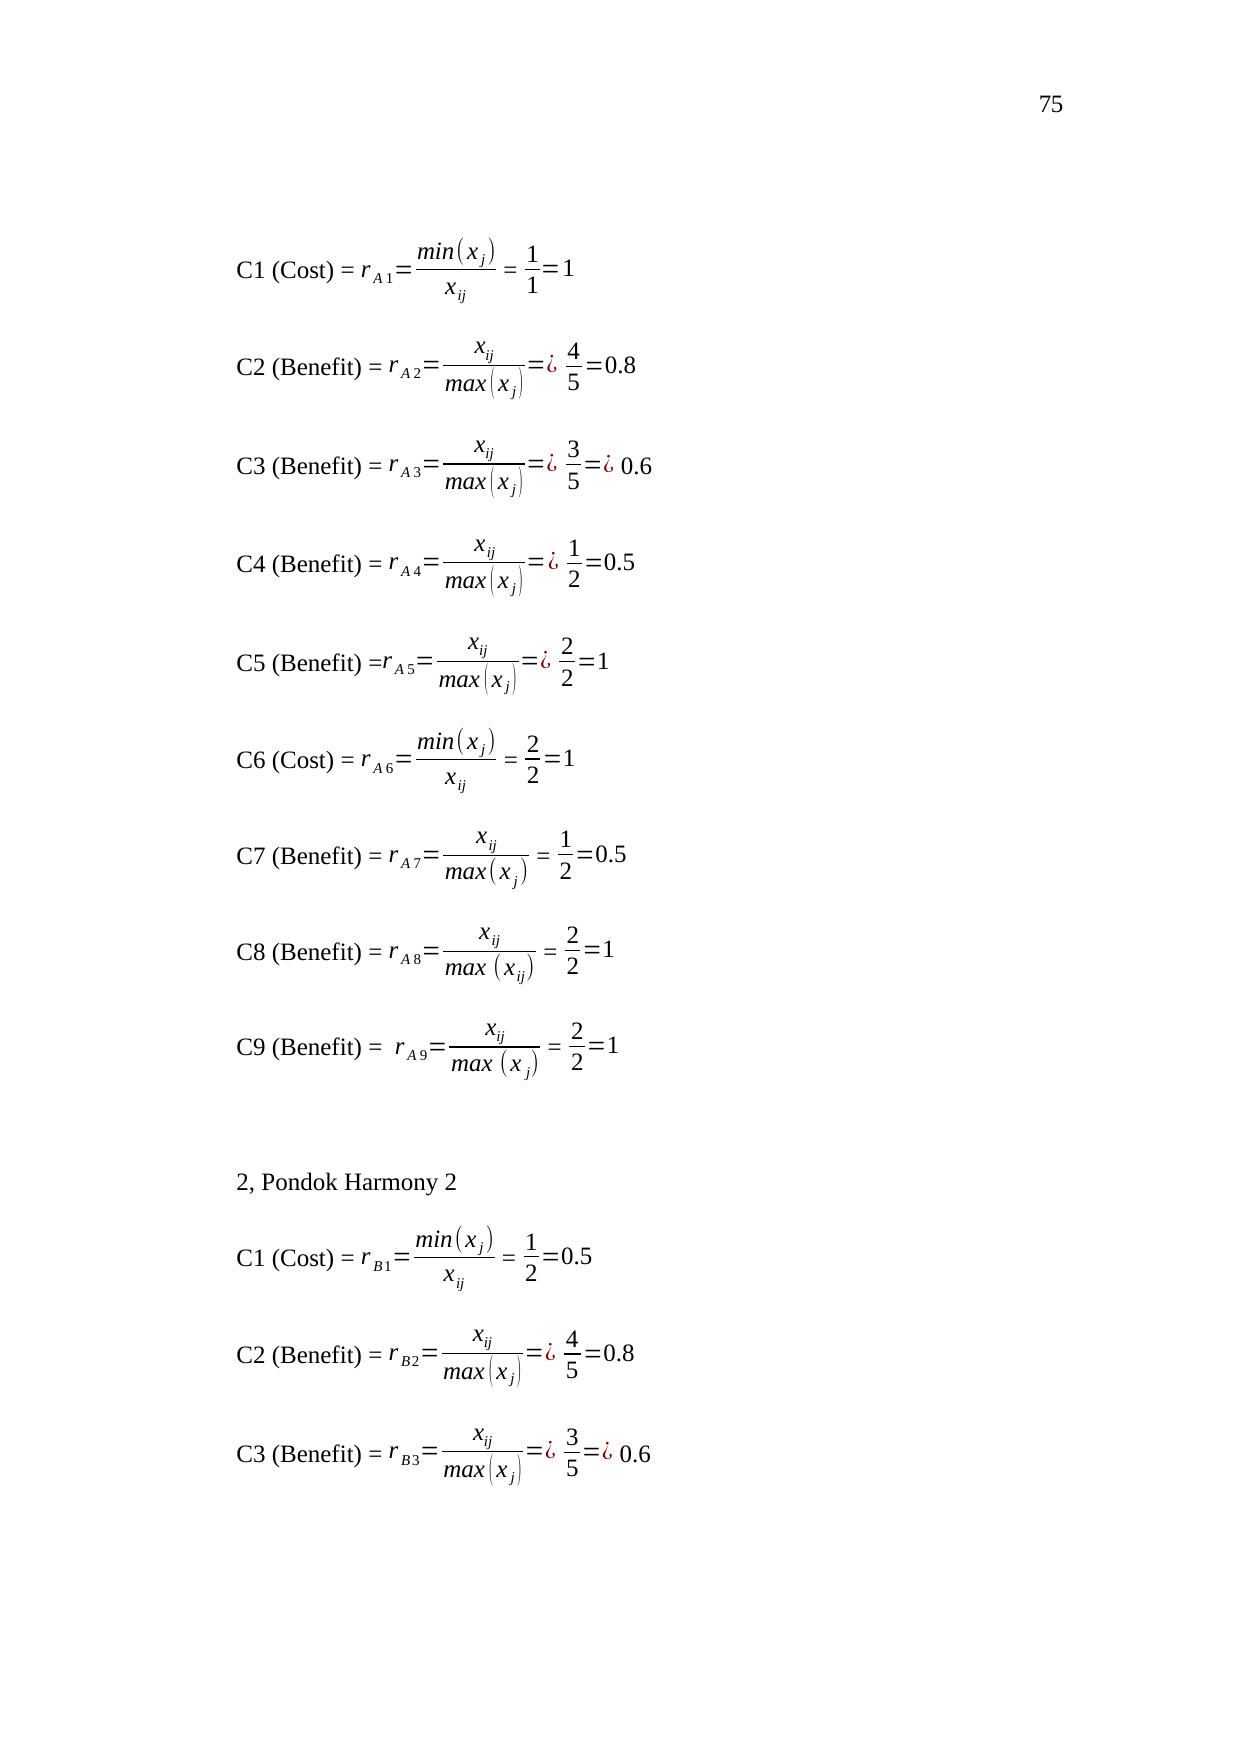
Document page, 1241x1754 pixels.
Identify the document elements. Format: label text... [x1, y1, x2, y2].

text C9 (Benefit) = = [236, 1013, 1063, 1080]
text C6 (Cost) = = [236, 726, 1063, 793]
text C2 (Benefit) = [236, 1320, 1063, 1389]
text C3 (Benefit) = 0.6 [236, 1418, 1063, 1488]
text C8 (Benefit) = = [236, 918, 1063, 984]
text C3 (Benefit) = 0.6 [236, 431, 1063, 500]
text C1 (Cost) = = [236, 236, 1063, 303]
text C2 (Benefit) = [236, 332, 1063, 402]
text C7 (Benefit) = = [236, 822, 1063, 889]
text C4 (Benefit) = [236, 529, 1063, 599]
text C1 (Cost) = = [236, 1224, 1063, 1291]
text C5 (Benefit) = [236, 628, 1063, 697]
text 2, Pondok Harmony 2 [236, 1167, 1063, 1195]
